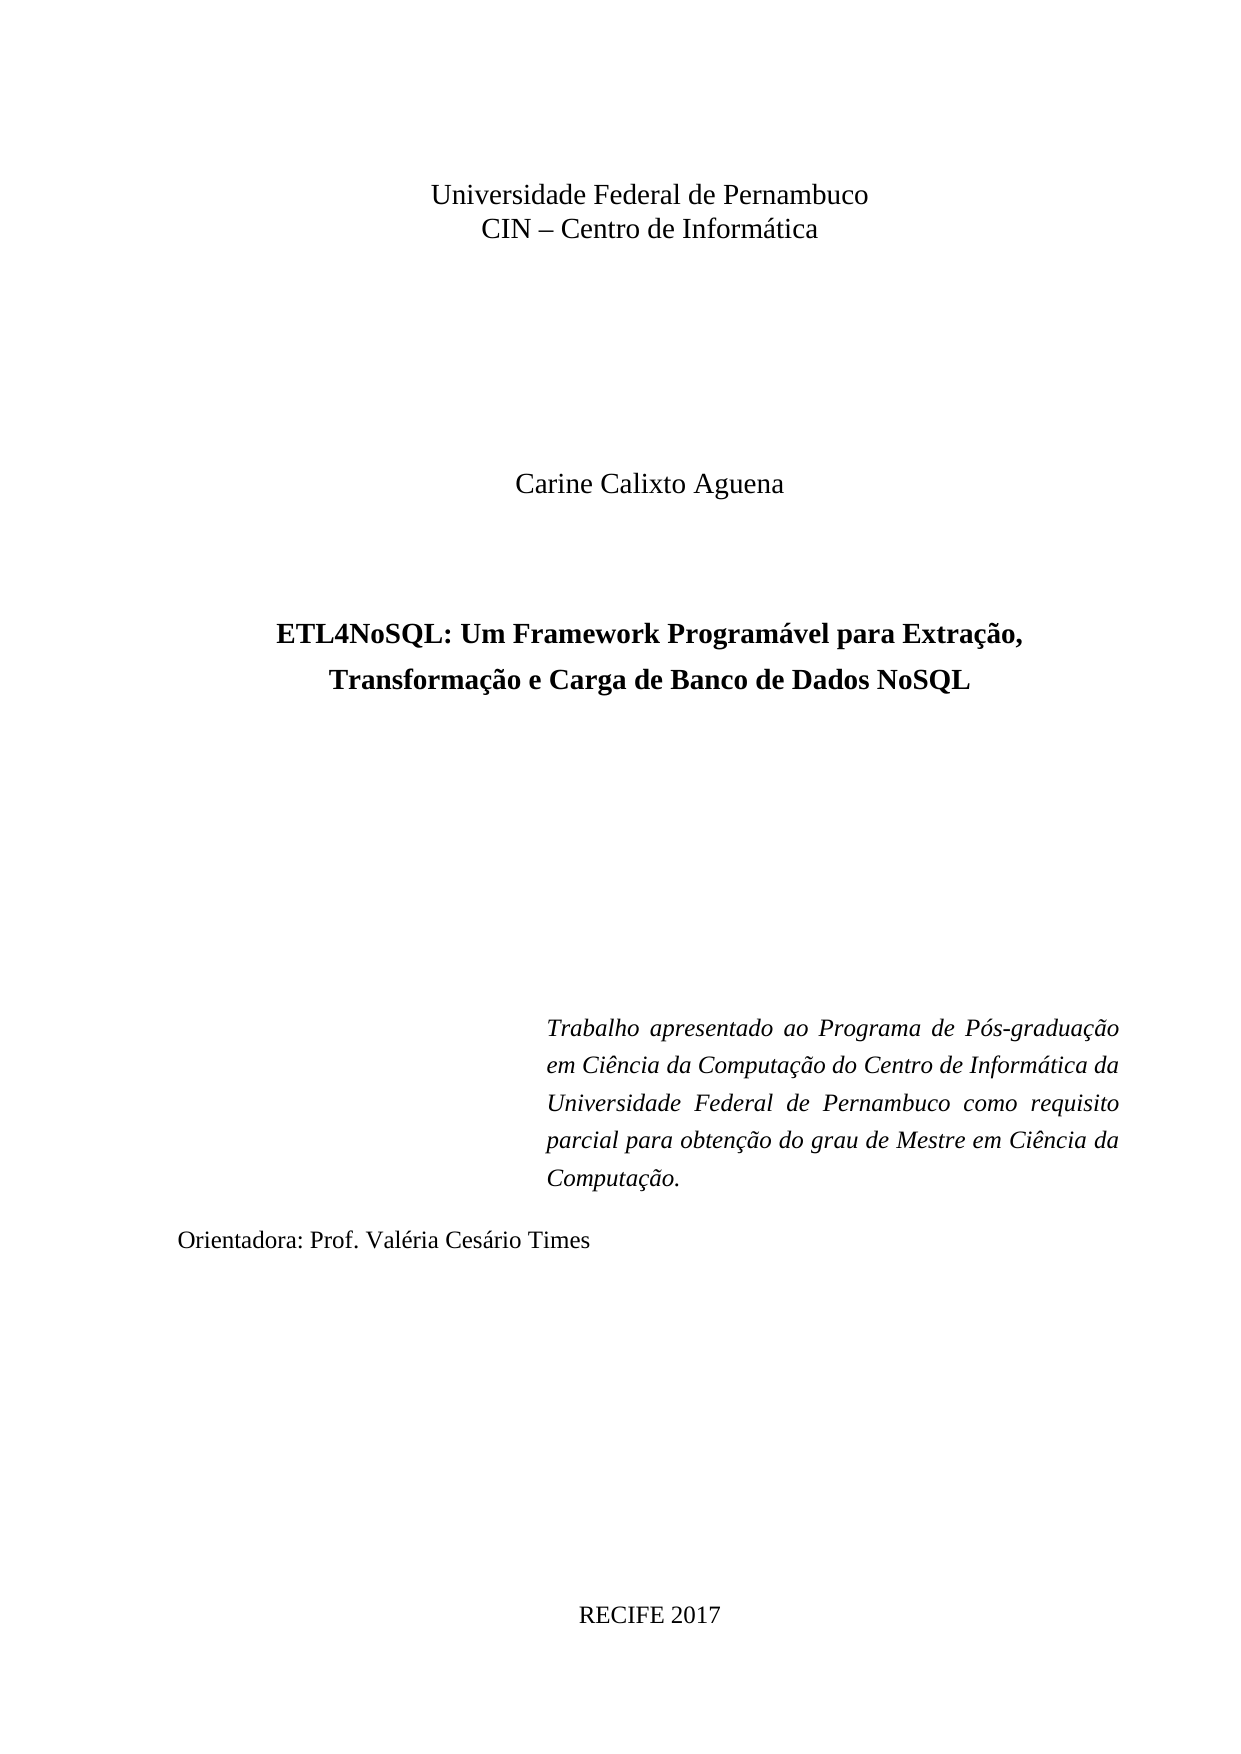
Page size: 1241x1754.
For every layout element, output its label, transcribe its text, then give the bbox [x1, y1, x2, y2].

text Orientadora: Prof. Valéria Cesário Times [177, 1216, 1122, 1254]
text CIN – Centro de Informática [177, 211, 1122, 244]
text Trabalho apresentado ao Programa de Pós-graduação em Ciência da Computação do Centro de Informática da Universidade Federal de Pernambuco como requisito parcial para obtenção do grau de Mestre em Ciência da Computação. [546, 1004, 1122, 1191]
text Carine Calixto Aguena [177, 446, 1122, 500]
text Universidade Federal de Pernambuco [177, 177, 1122, 211]
text ETL4NoSQL: Um Framework Programável para Extração, Transformação e Carga de Banco de Dados NoSQL [177, 604, 1122, 696]
text RECIFE 2017 [177, 1591, 1122, 1629]
